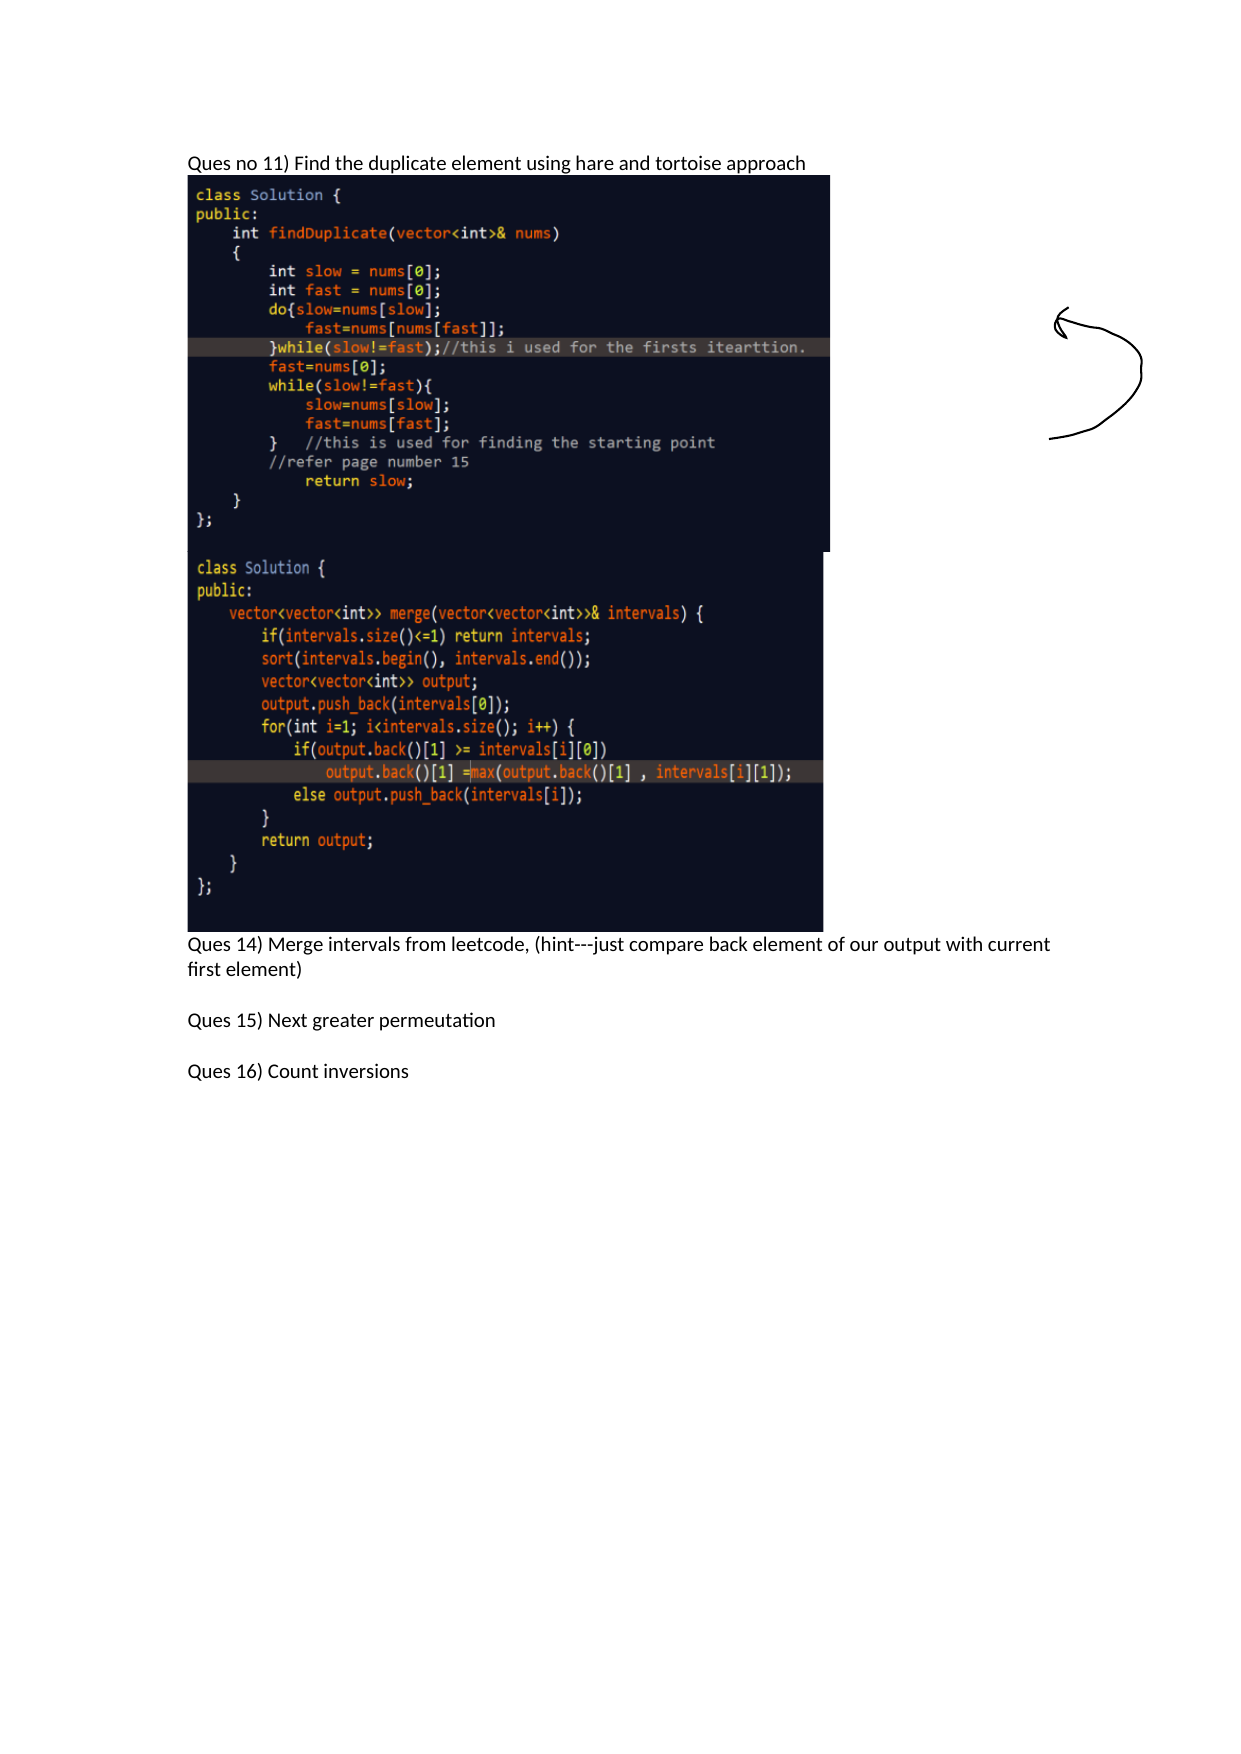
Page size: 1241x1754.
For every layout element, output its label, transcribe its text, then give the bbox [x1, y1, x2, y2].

list Ques 16) Count inversions [187, 1058, 1053, 1084]
picture [187, 175, 830, 932]
list Ques 15) Next greater permeutation [187, 1007, 1053, 1033]
list Ques no 11) Find the duplicate element using hare and tortoise approach [187, 150, 1053, 175]
list Ques 14) Merge intervals from leetcode, (hint---just compare back element of our output with current first element) [187, 931, 1053, 982]
